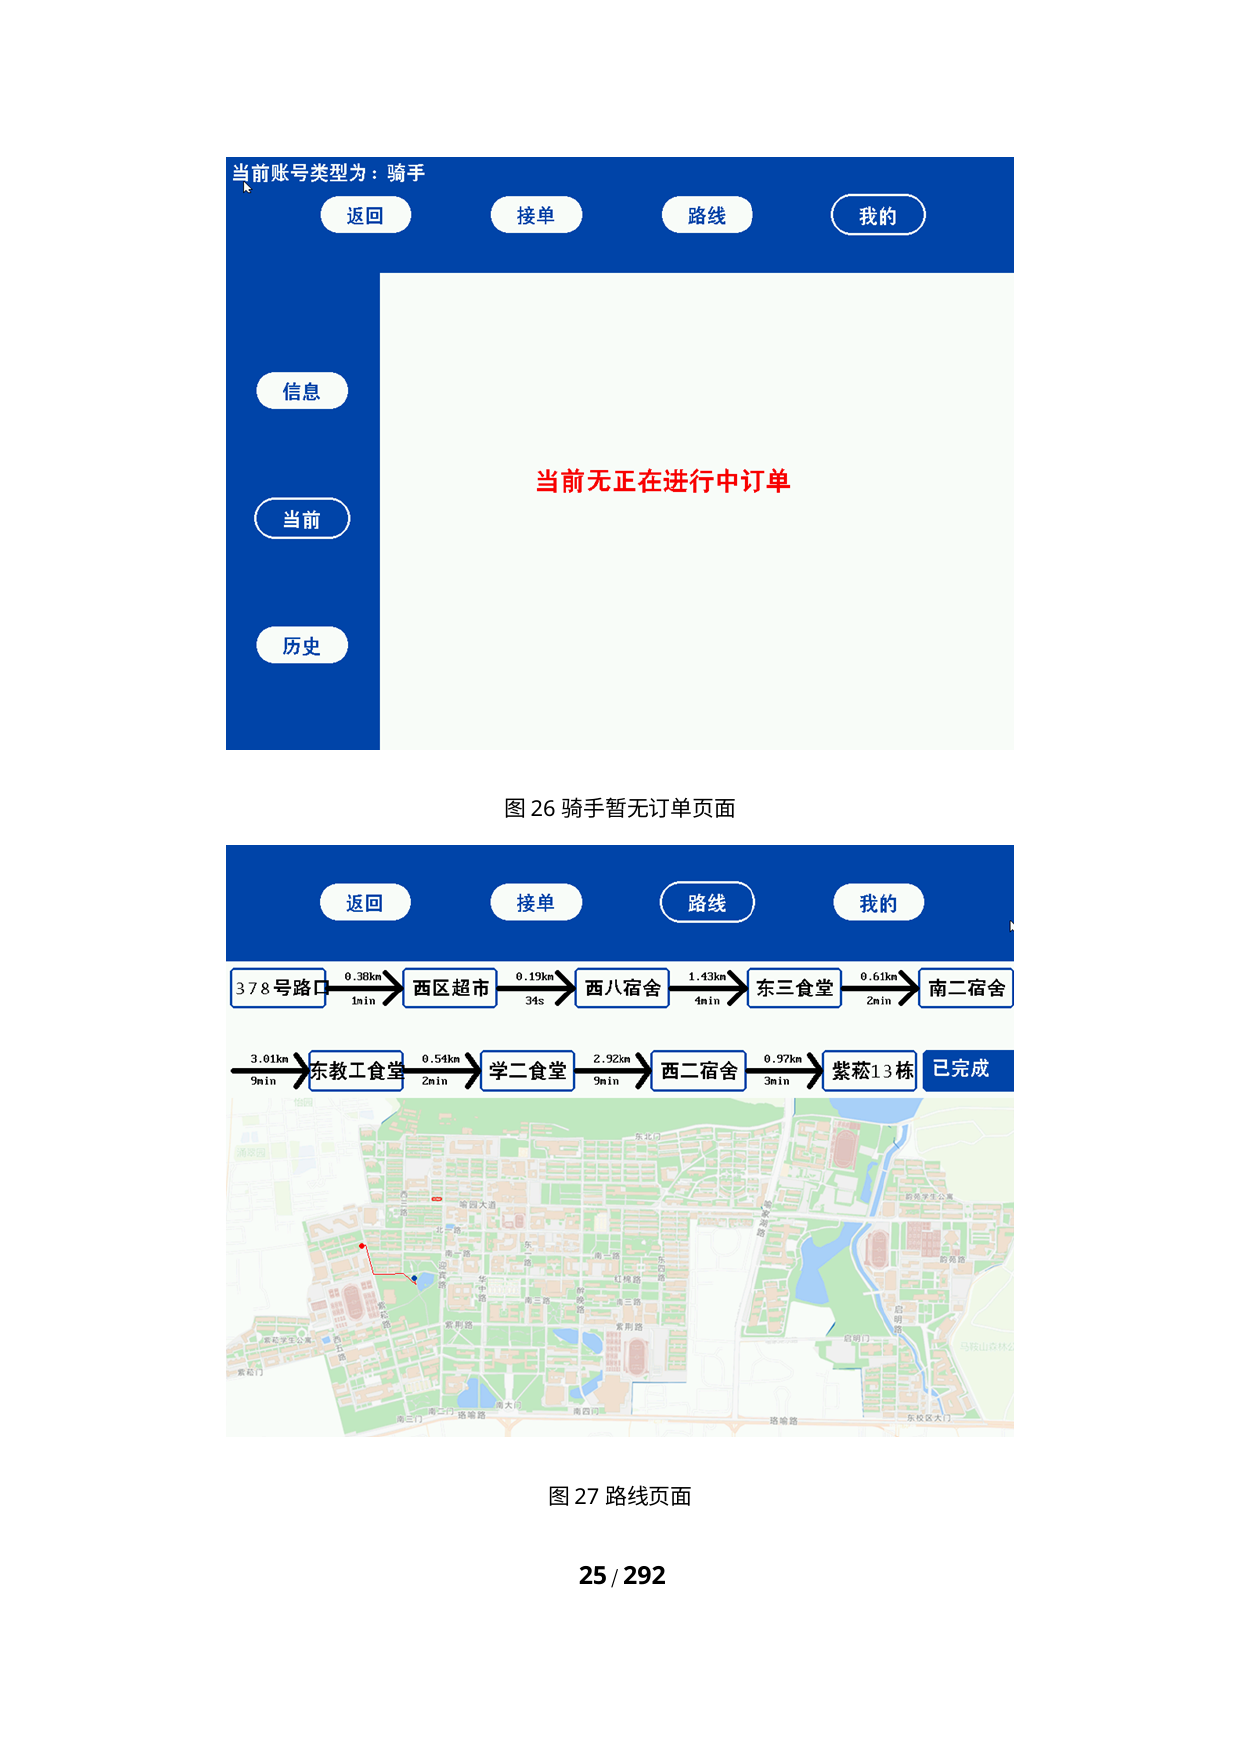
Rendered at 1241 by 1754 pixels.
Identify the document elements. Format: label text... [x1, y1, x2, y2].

text 图27 路线页面 [187, 1478, 1053, 1512]
picture [226, 845, 1014, 1437]
text 图26 骑手暂无订单页面 [187, 790, 1053, 824]
picture [226, 157, 1014, 750]
